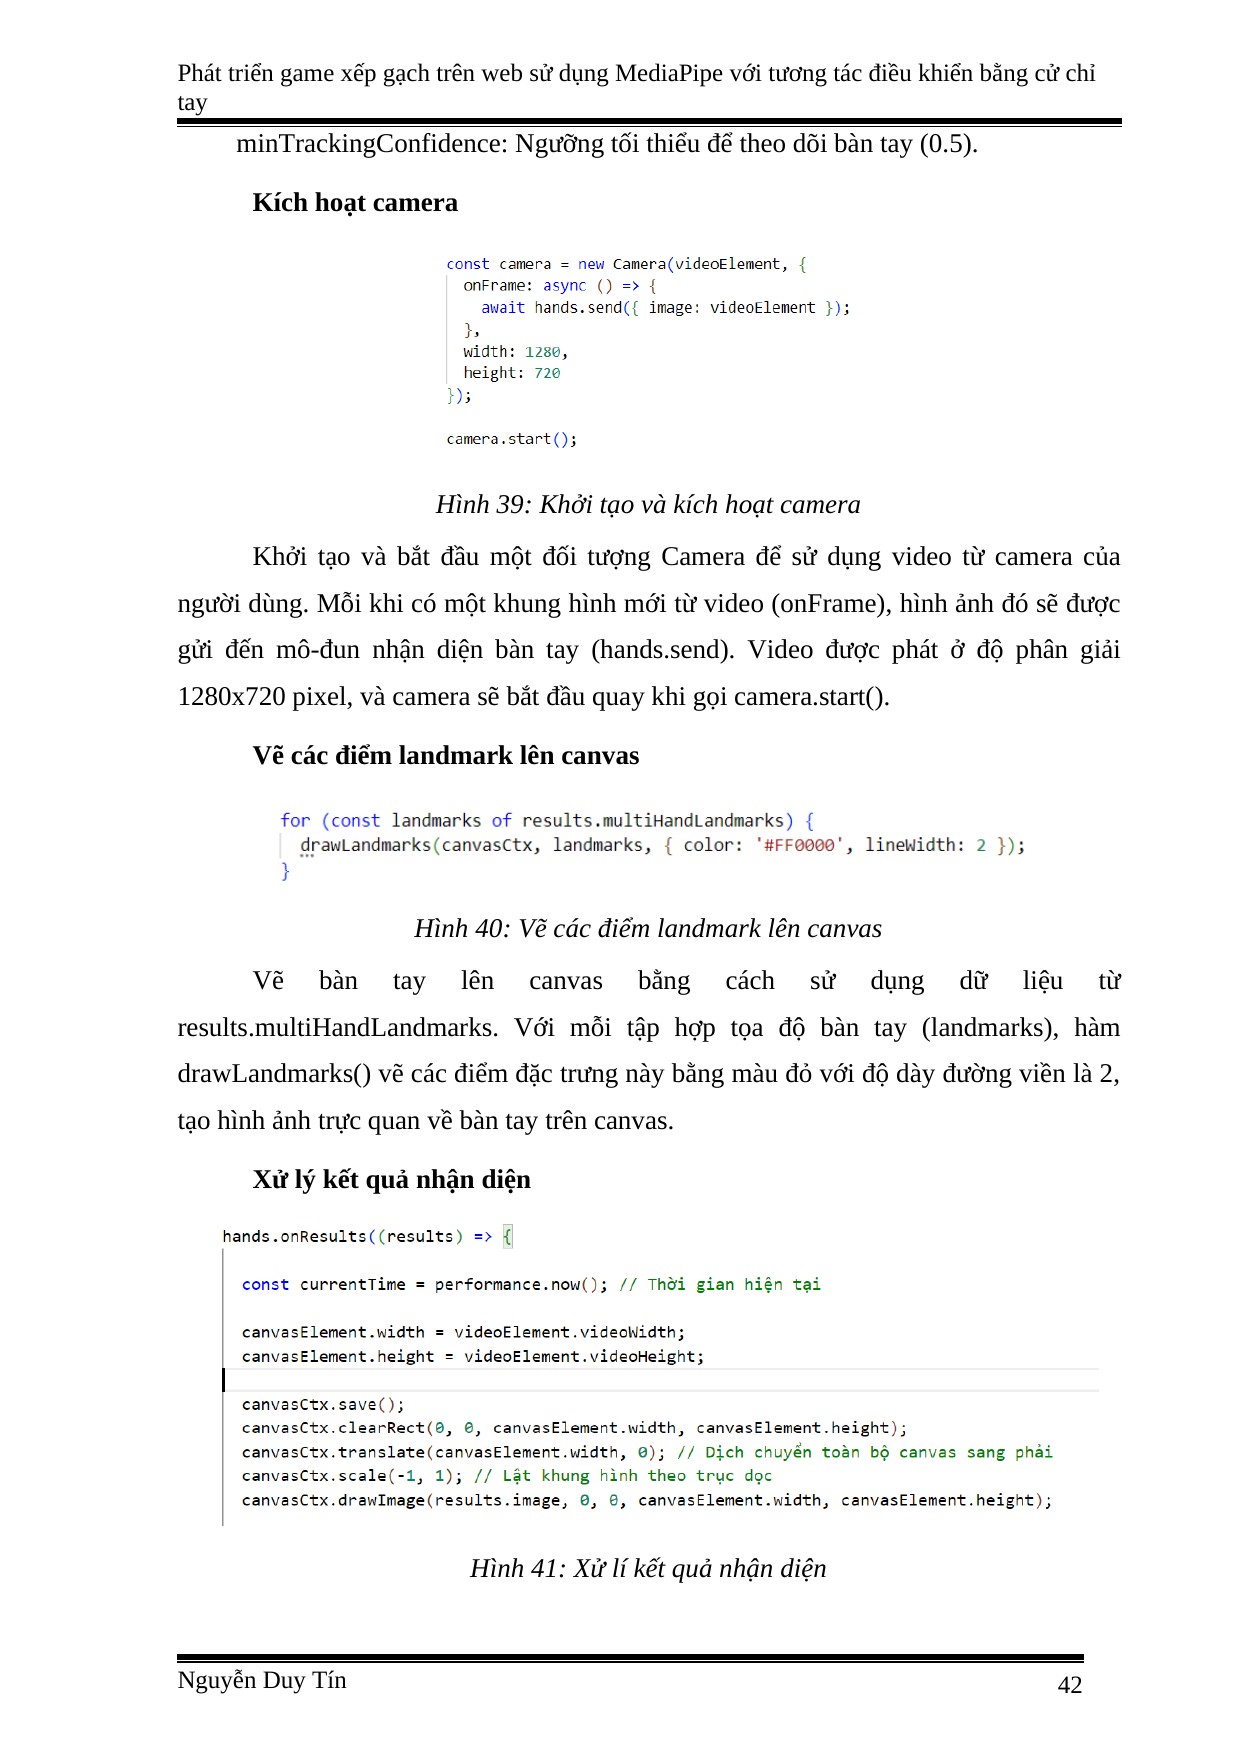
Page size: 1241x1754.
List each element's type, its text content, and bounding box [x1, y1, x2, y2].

list Vẽ các điểm landmark lên canvas [177, 739, 1122, 770]
picture [267, 798, 1032, 886]
list Xử lý kết quả nhận diện [177, 1163, 1122, 1194]
text minTrackingConfidence: Ngưỡng tối thiểu để theo dõi bàn tay (0.5). [177, 127, 1122, 158]
text Hình 40: Vẽ các điểm landmark lên canvas [177, 912, 1122, 943]
text Khởi tạo và bắt đầu một đối tượng Camera để sử dụng video từ camera của người dùng. Mỗi khi có một khung hình mới từ video (onFrame), hình ảnh đó sẽ được gửi đến mô-đun nhận diện bàn tay (hands.send). Video được phát ở độ phân giải 1280x720 pixel, và camera sẽ bắt đầu quay khi gọi camera.start(). [177, 540, 1122, 711]
picture [200, 1222, 1100, 1526]
list Kích hoạt camera [177, 186, 1122, 218]
text Hình 41: Xử lí kết quả nhận diện [177, 1552, 1122, 1583]
text Hình 39: Khởi tạo và kích hoạt camera [177, 488, 1122, 519]
text Vẽ bàn tay lên canvas bằng cách sử dụng dữ liệu từ results.multiHandLandmarks. Với mỗi tập hợp tọa độ bàn tay (landmarks), hàm drawLandmarks() vẽ các điểm đặc trưng này bằng màu đỏ với độ dày đường viền là 2, tạo hình ảnh trực quan về bàn tay trên canvas. [177, 964, 1122, 1135]
picture [429, 245, 870, 462]
